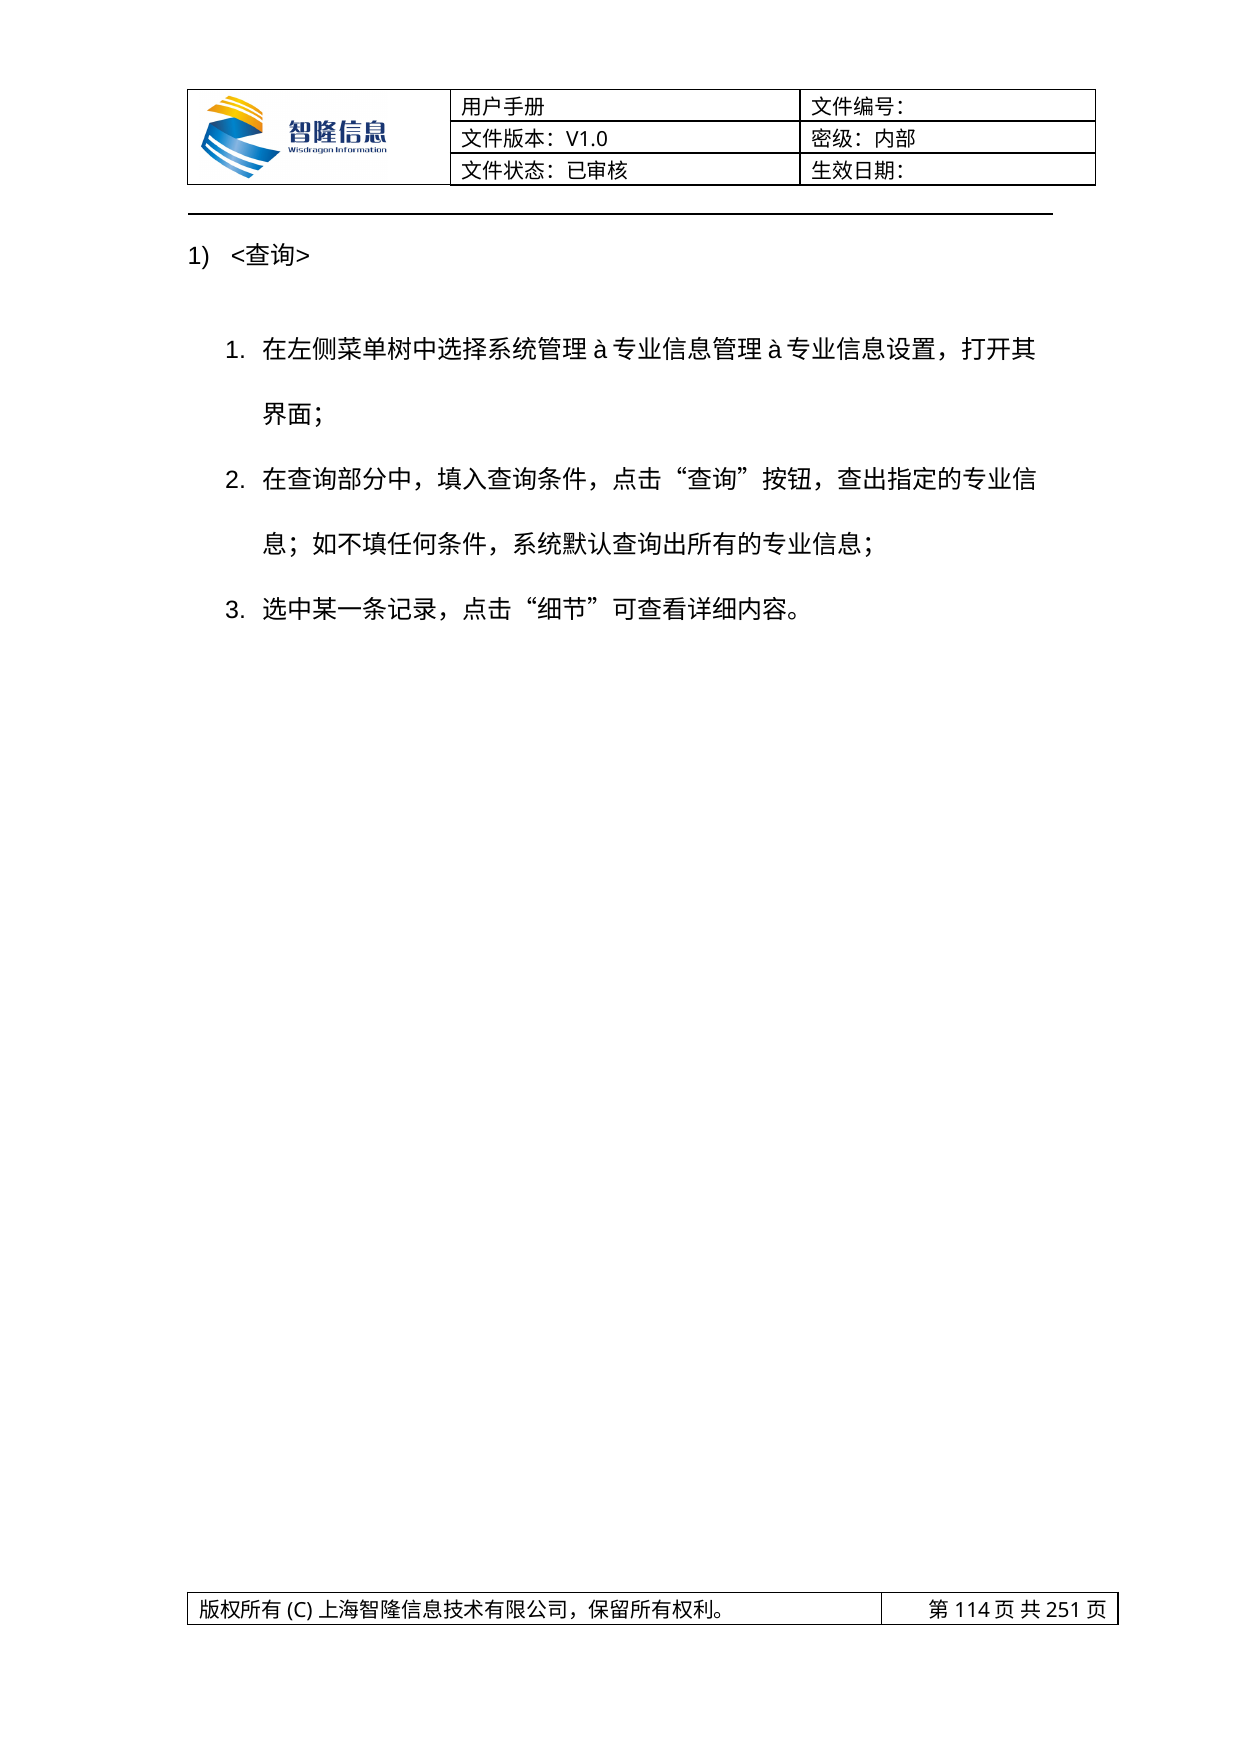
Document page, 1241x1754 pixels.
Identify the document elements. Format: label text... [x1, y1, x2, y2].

list 选中某一条记录，点击“细节”可查看详细内容。 [225, 575, 1053, 640]
picture [198, 91, 388, 183]
list 在查询部分中，填入查询条件，点击“查询”按钮，查出指定的专业信息；如不填任何条件，系统默认查询出所有的专业信息； [225, 445, 1053, 575]
list 在左侧菜单树中选择系统管理 à专业信息管理 à专业信息设置，打开其界面； [225, 315, 1053, 445]
text 1) <查询> [187, 221, 1053, 286]
